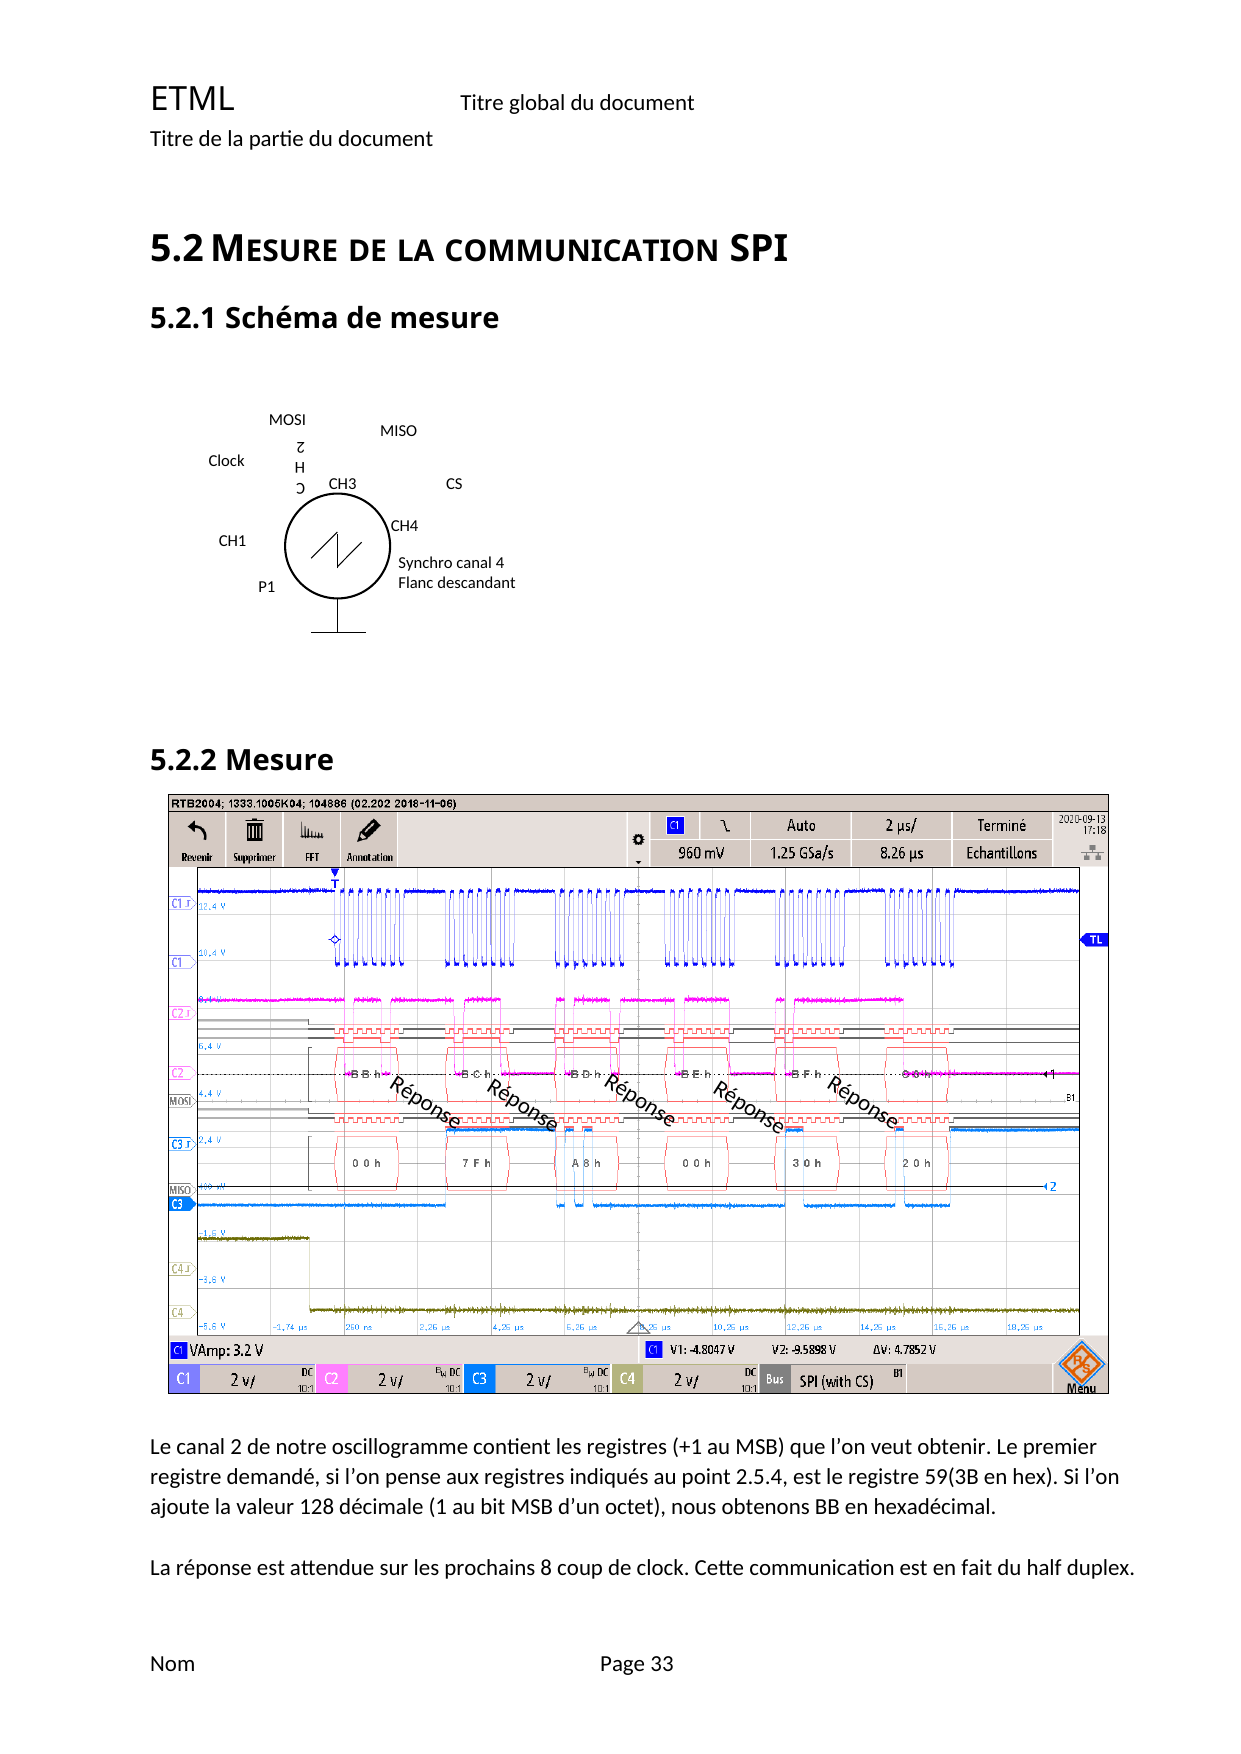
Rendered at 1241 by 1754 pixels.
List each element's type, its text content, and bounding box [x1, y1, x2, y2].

subtitle Schéma de mesure [150, 298, 1152, 337]
text La réponse est attendue sur les prochains 8 coup de clock. Cette communication est en fait du half duplex. [150, 1553, 1152, 1581]
text Le canal 2 de notre oscillogramme contient les registres (+1 au MSB) que l’on veut obtenir. Le premier registre demandé, si l’on pense aux registres indiqués au point 2.5.4, est le registre 59(3B en hex). Si l’on ajoute la valeur 128 décimale (1 au bit MSB d’un octet), nous obtenons BB en hexadécimal. [150, 1432, 1152, 1520]
subtitle Mesure de la communication SPI [150, 222, 1152, 273]
picture [169, 795, 1108, 1393]
subtitle Mesure [150, 739, 1152, 779]
